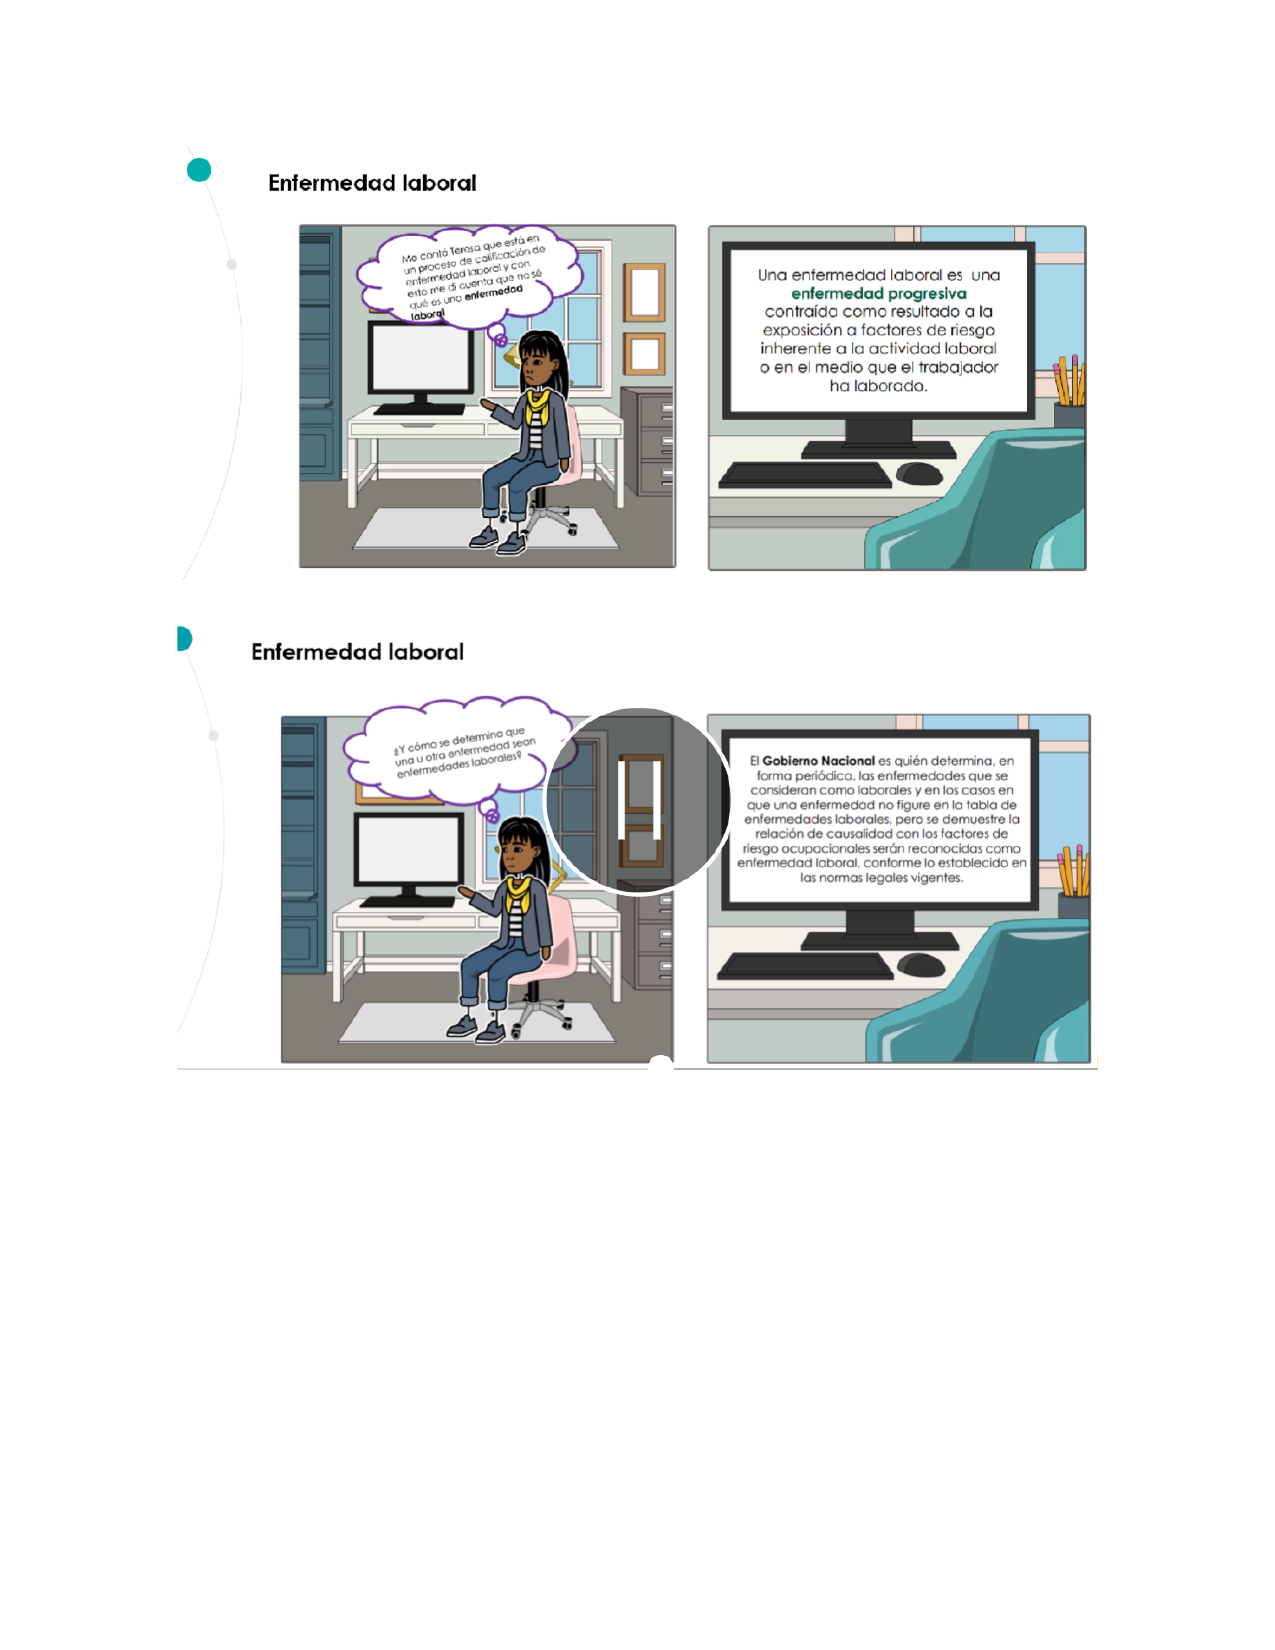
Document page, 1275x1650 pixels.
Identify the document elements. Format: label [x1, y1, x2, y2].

picture [177, 598, 1098, 1070]
picture [177, 147, 1098, 580]
